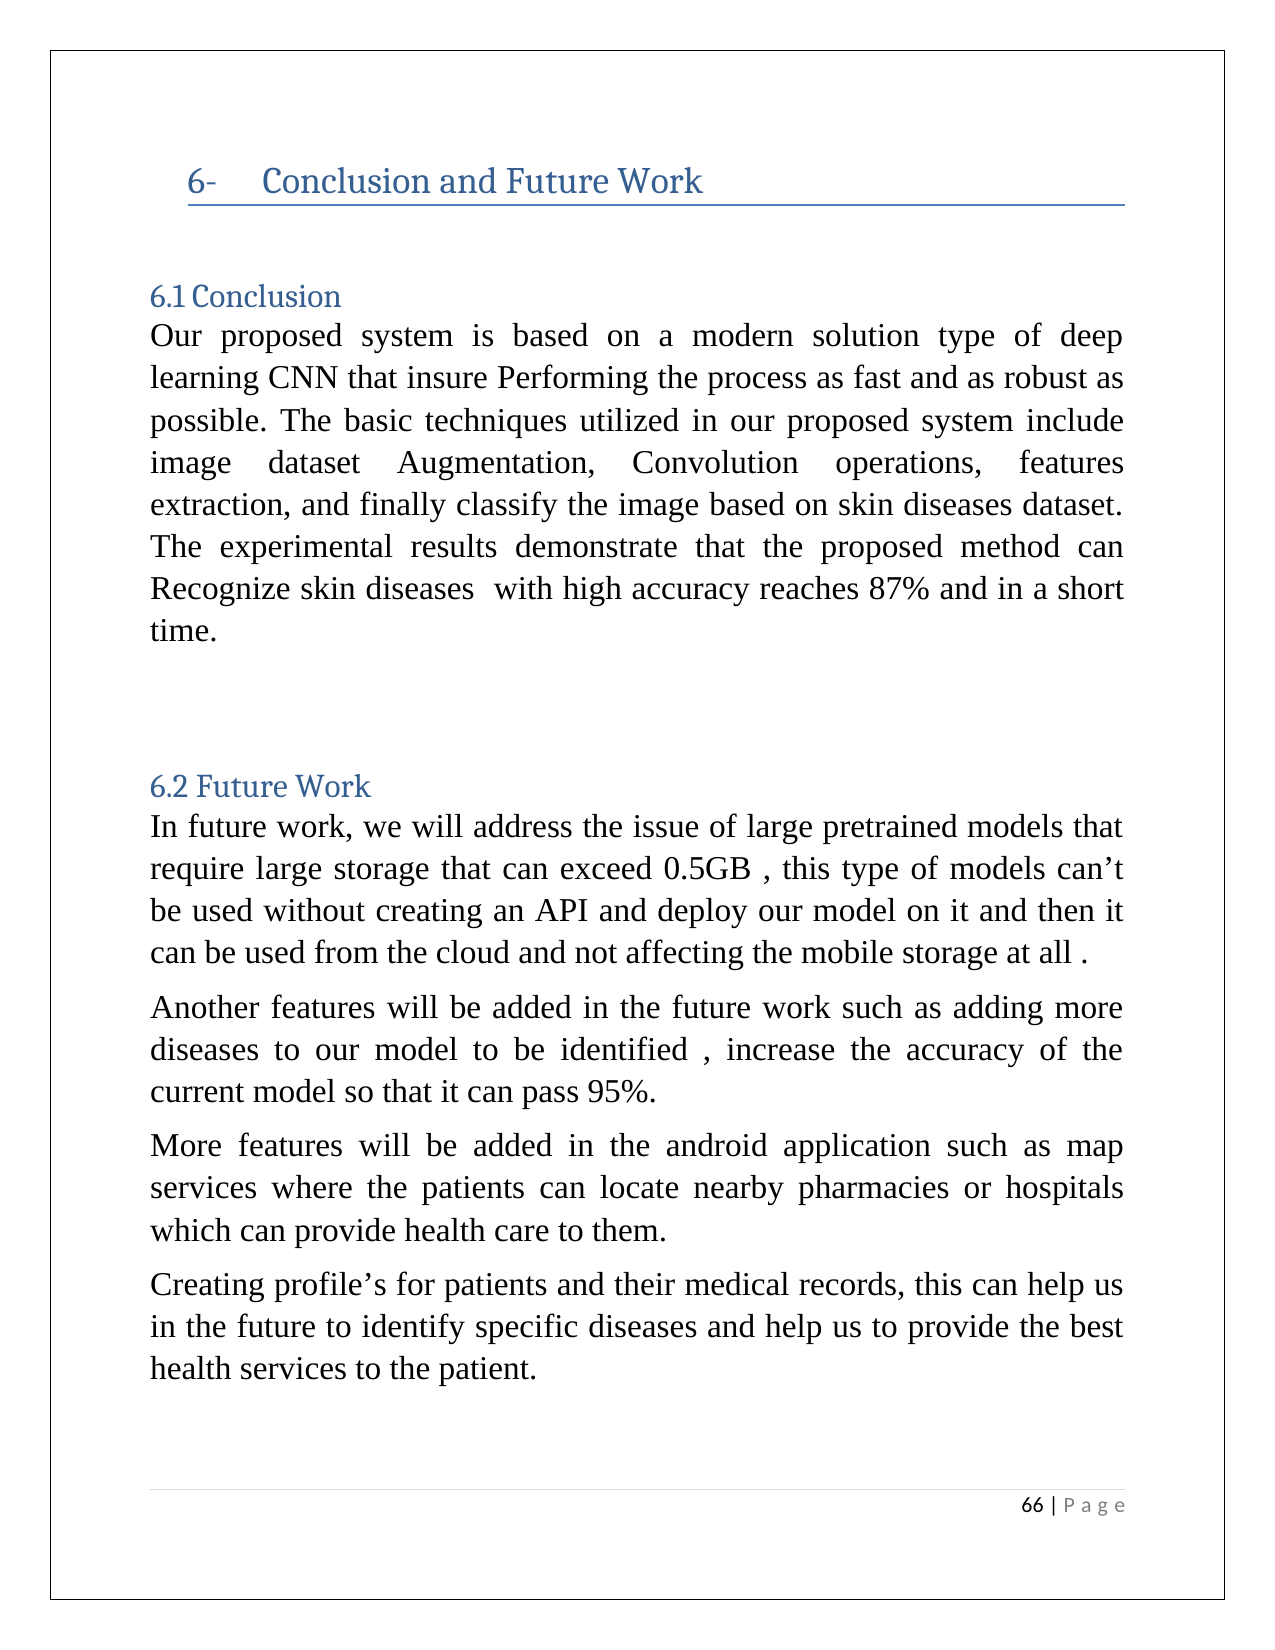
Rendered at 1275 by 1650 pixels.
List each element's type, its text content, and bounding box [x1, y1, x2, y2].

text In future work, we will address the issue of large pretrained models that require large storage that can exceed 0.5GB , this type of models can’t be used without creating an API and deploy our model on it and then it can be used from the cloud and not affecting the mobile storage at all . [150, 806, 1125, 971]
text Our proposed system is based on a modern solution type of deep learning CNN that insure Performing the process as fast and as robust as possible. The basic techniques utilized in our proposed system include image dataset Augmentation, Convolution operations, features extraction, and finally classify the image based on skin diseases dataset. The experimental results demonstrate that the proposed method can Recognize skin diseases with high accuracy reaches 87% and in a short time. [150, 316, 1125, 648]
subtitle Conclusion and Future Work [187, 159, 1125, 206]
text More features will be added in the android application such as map services where the patients can locate nearby pharmacies or hospitals which can provide health care to them. [150, 1126, 1125, 1248]
subtitle 6.2 Future Work [150, 768, 1125, 806]
text Creating profile’s for patients and their medical records, this can help us in the future to identify specific diseases and help us to provide the best health services to the patient. [150, 1264, 1125, 1387]
subtitle 6.1 Conclusion [150, 277, 1125, 316]
text Another features will be added in the future work such as adding more diseases to our model to be identified , increase the accuracy of the current model so that it can pass 95%. [150, 987, 1125, 1109]
